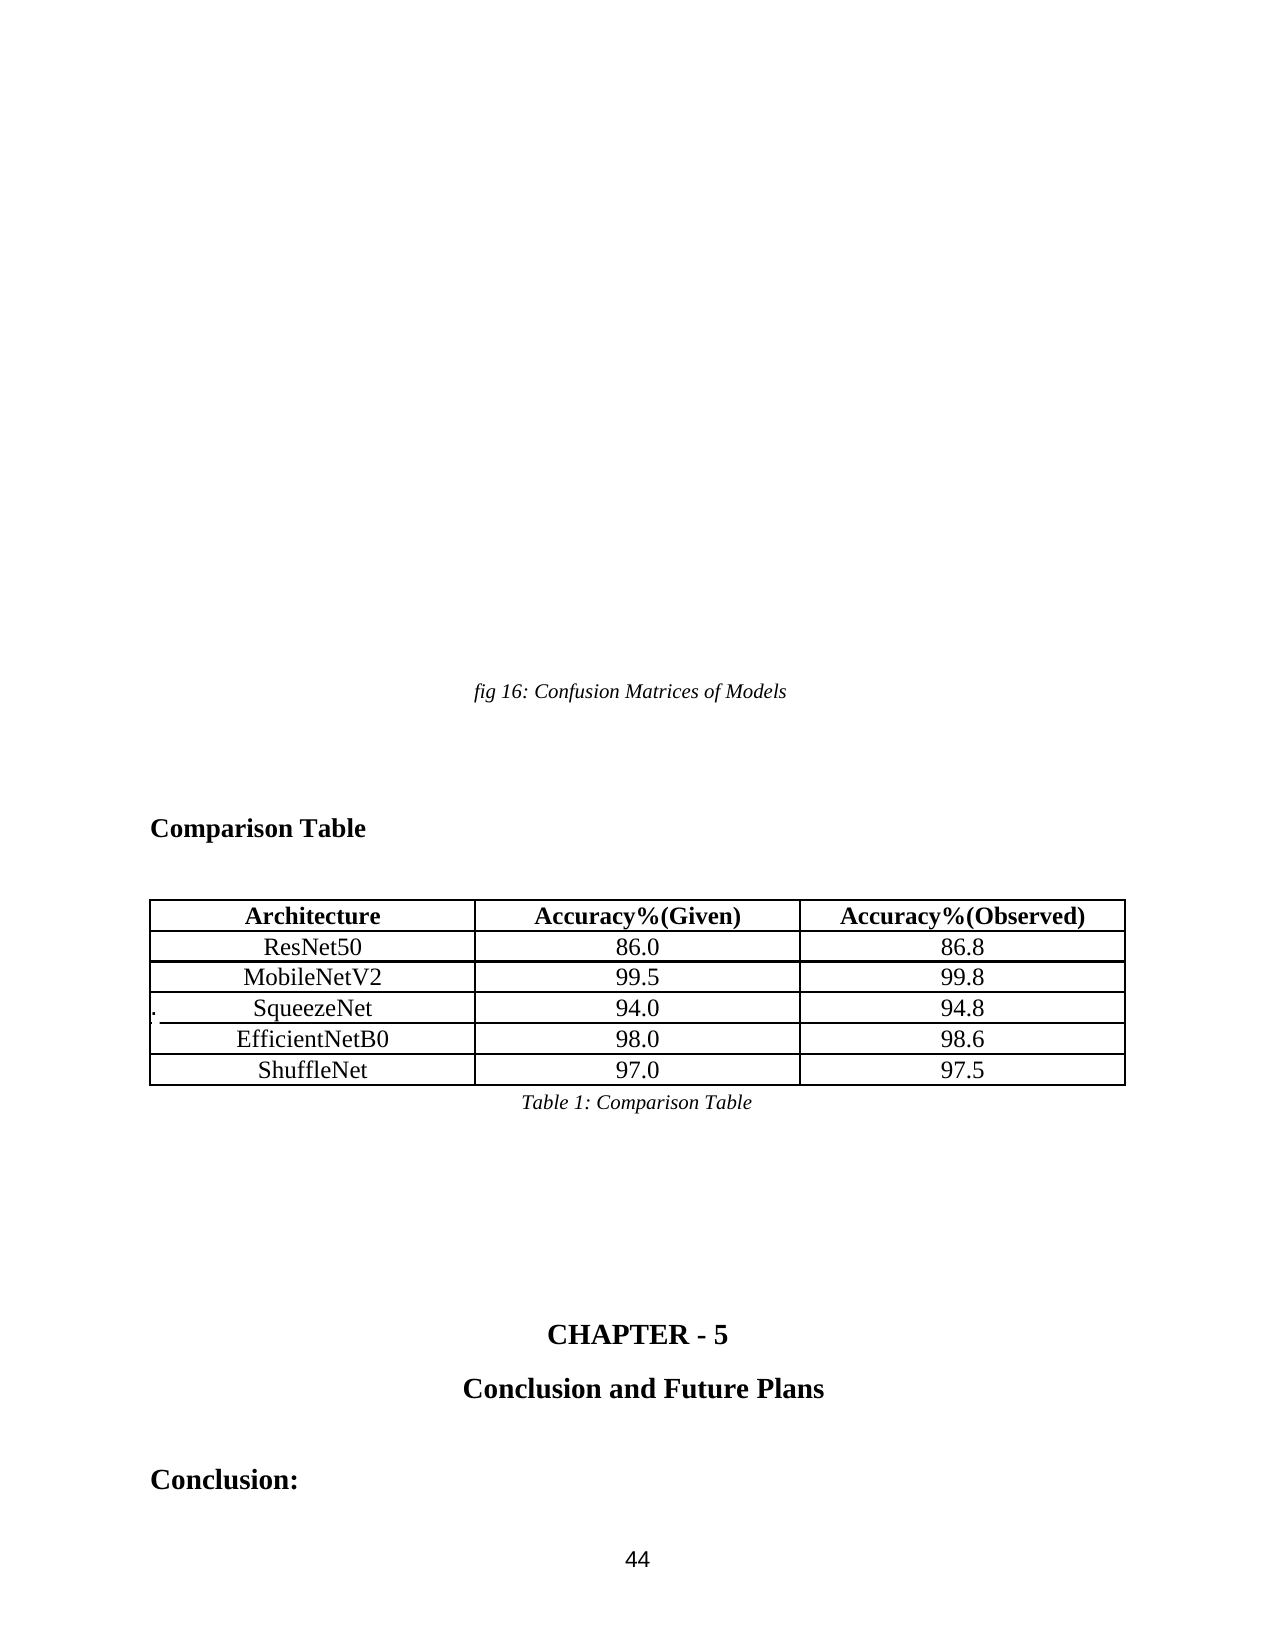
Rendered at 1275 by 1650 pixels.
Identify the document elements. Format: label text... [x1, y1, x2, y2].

table_cell 97.5 [801, 1055, 1124, 1084]
text fig 16: Confusion Matrices of Models [300, 679, 1125, 703]
text Table 1: Comparison Table [150, 1089, 1125, 1114]
table_cell EfficientNetB0 [151, 1024, 474, 1053]
text Conclusion and Future Plans [375, 1371, 1125, 1404]
table_cell 86.8 [801, 932, 1124, 960]
table_cell ShuffleNet [151, 1055, 474, 1084]
table_cell 99.8 [801, 963, 1124, 991]
table_cell 98.0 [476, 1024, 799, 1053]
table_cell 86.0 [476, 932, 799, 960]
table_cell ResNet50 [151, 932, 474, 960]
table_cell 97.0 [476, 1055, 799, 1084]
text CHAPTER - 5 [150, 1317, 1125, 1350]
text Conclusion: [150, 1462, 1125, 1496]
table_header Accuracy%(Given) [476, 901, 799, 929]
table_cell 98.6 [801, 1024, 1124, 1053]
table_cell 94.0 [476, 993, 799, 1022]
table_cell 94.8 [801, 993, 1124, 1022]
text Comparison Table [150, 812, 1125, 843]
table_header Accuracy%(Observed) [801, 901, 1124, 929]
table_header Architecture [151, 901, 474, 929]
table_cell SqueezeNet [151, 993, 474, 1022]
table_cell MobileNetV2 [151, 963, 474, 991]
table_cell 99.5 [476, 963, 799, 991]
